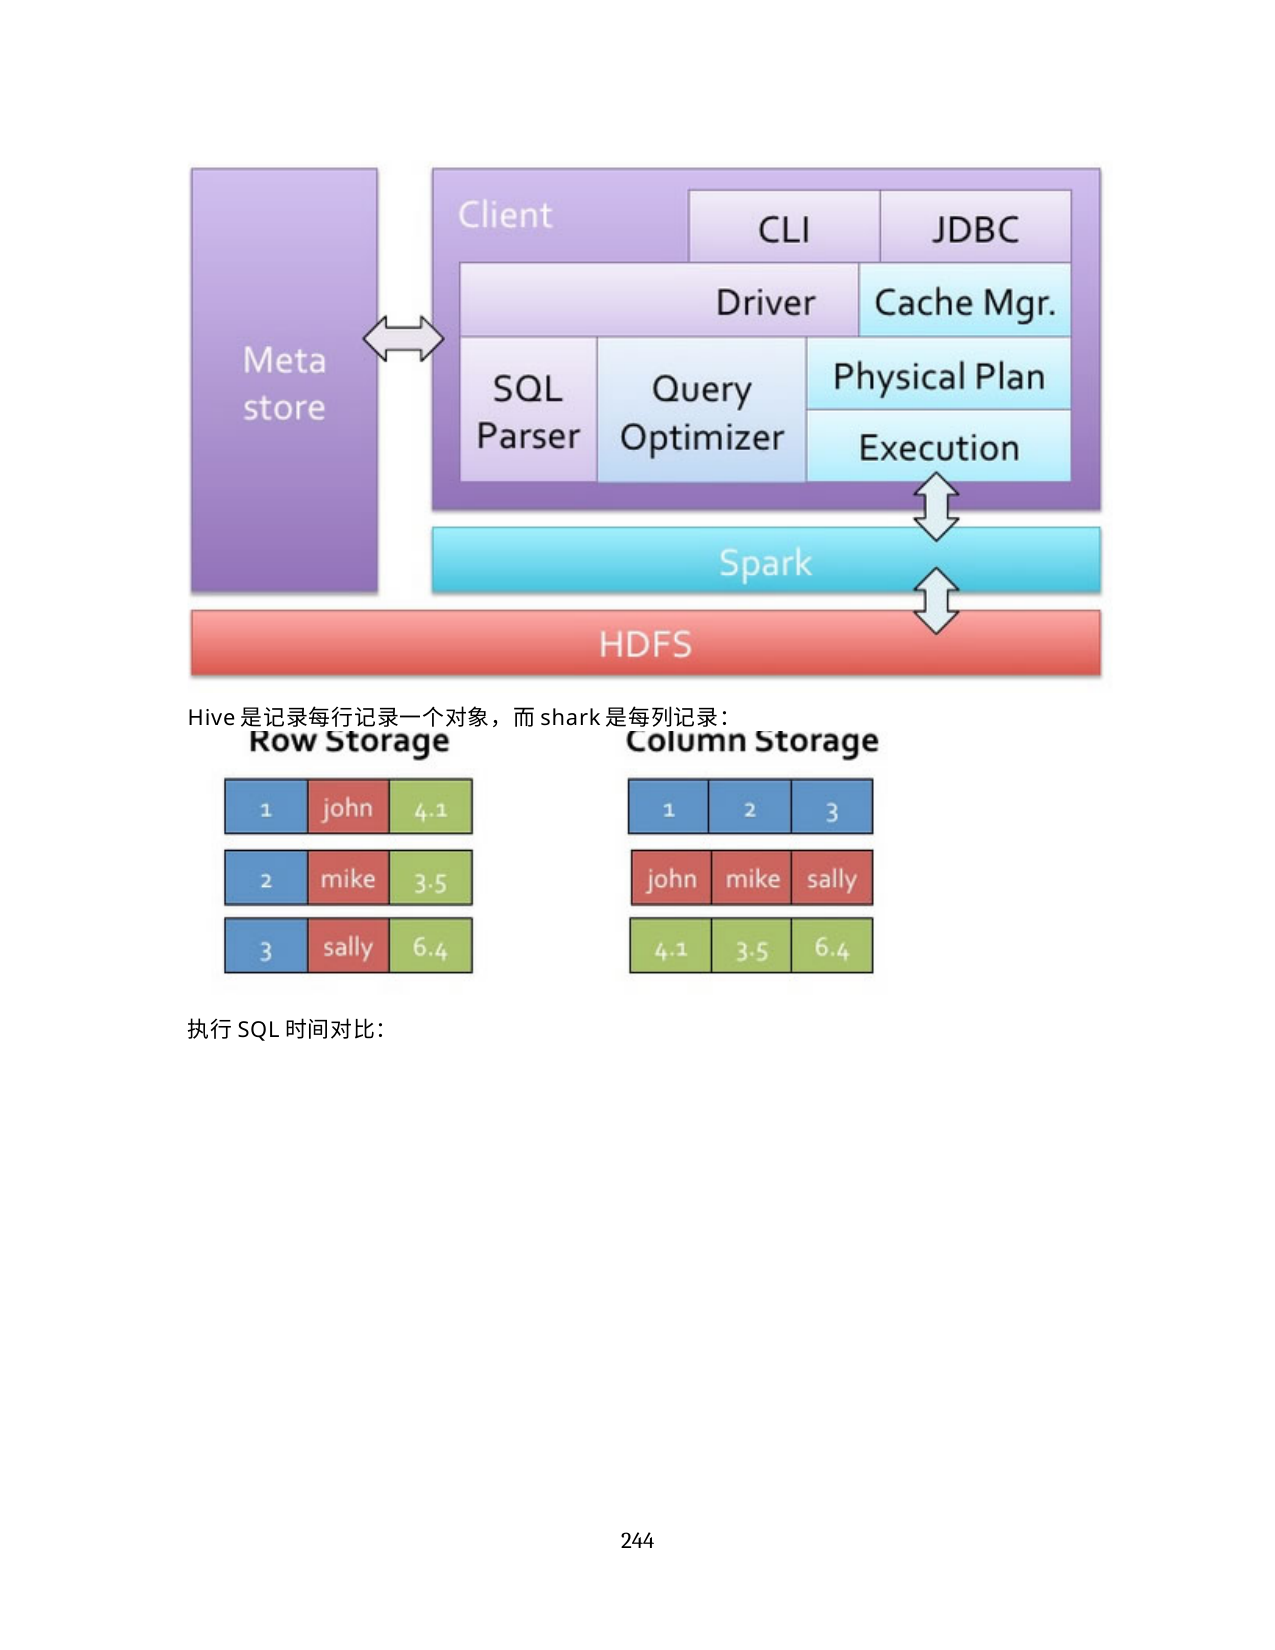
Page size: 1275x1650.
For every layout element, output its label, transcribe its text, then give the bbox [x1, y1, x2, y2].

text Hive是记录每行记录一个对象，而shark是每列记录： [187, 693, 1087, 731]
text 执行SQL时间对比： [187, 1005, 1087, 1044]
picture [187, 150, 1113, 693]
picture [187, 731, 916, 1005]
